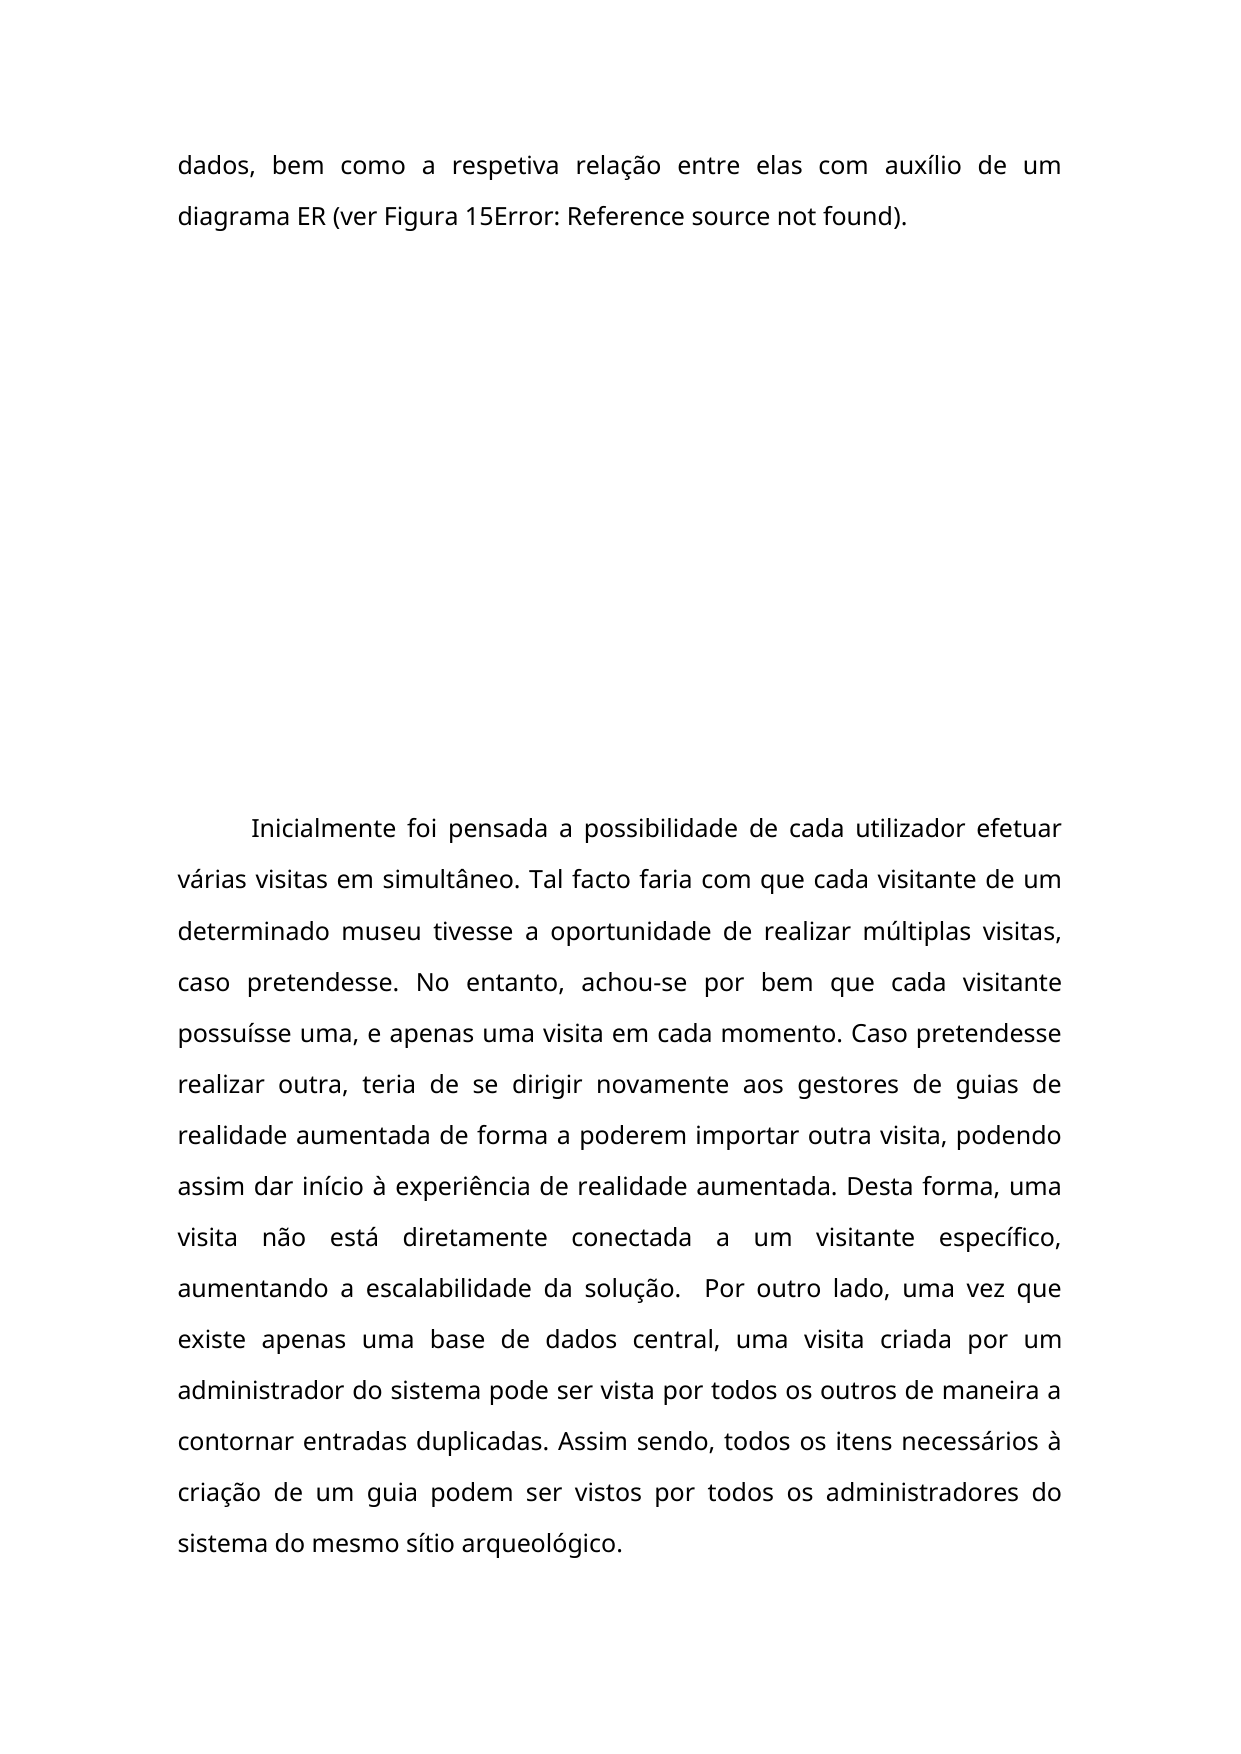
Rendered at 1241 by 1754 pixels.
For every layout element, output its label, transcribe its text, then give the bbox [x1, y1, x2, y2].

text Inicialmente foi pensada a possibilidade de cada utilizador efetuar várias visitas em simultâneo. Tal facto faria com que cada visitante de um determinado museu tivesse a oportunidade de realizar múltiplas visitas, caso pretendesse. No entanto, achou-se por bem que cada visitante possuísse uma, e apenas uma visita em cada momento. Caso pretendesse realizar outra, teria de se dirigir novamente aos gestores de guias de realidade aumentada de forma a poderem importar outra visita, podendo assim dar início à experiência de realidade aumentada. Desta forma, uma visita não está diretamente conectada a um visitante específico, aumentando a escalabilidade da solução. Por outro lado, uma vez que existe apenas uma base de dados central, uma visita criada por um administrador do sistema pode ser vista por todos os outros de maneira a contornar entradas duplicadas. Assim sendo, todos os itens necessários à criação de um guia podem ser vistos por todos os administradores do sistema do mesmo sítio arqueológico. [177, 811, 1063, 1560]
